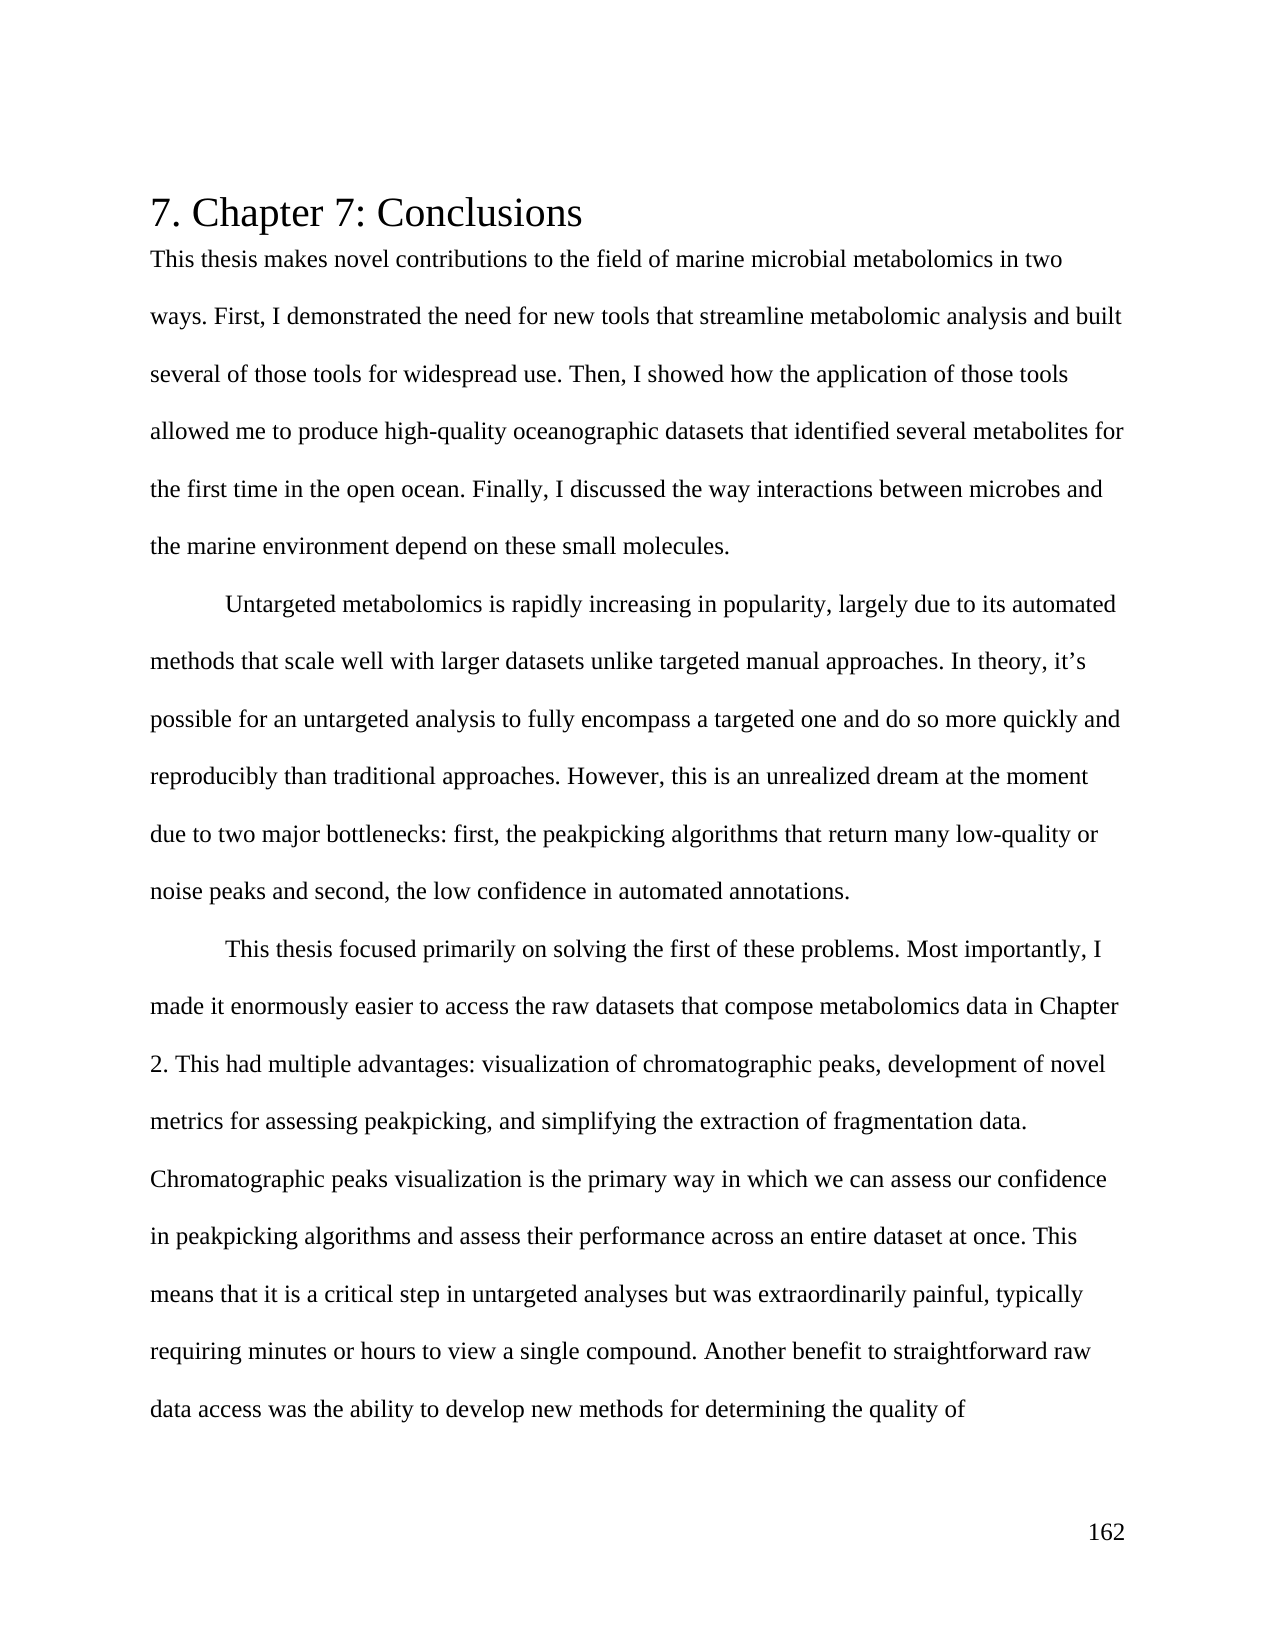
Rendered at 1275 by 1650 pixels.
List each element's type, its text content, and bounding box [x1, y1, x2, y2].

text This thesis makes novel contributions to the field of marine microbial metabolomics in two ways. First, I demonstrated the need for new tools that streamline metabolomic analysis and built several of those tools for widespread use. Then, I showed how the application of those tools allowed me to produce high-quality oceanographic datasets that identified several metabolites for the first time in the open ocean. Finally, I discussed the way interactions between microbes and the marine environment depend on these small molecules. [150, 244, 1125, 560]
text Untargeted metabolomics is rapidly increasing in popularity, largely due to its automated methods that scale well with larger datasets unlike targeted manual approaches. In theory, it’s possible for an untargeted analysis to fully encompass a targeted one and do so more quickly and reproducibly than traditional approaches. However, this is an unrealized dream at the moment due to two major bottlenecks: first, the peakpicking algorithms that return many low-quality or noise peaks and second, the low confidence in automated annotations. [150, 589, 1125, 905]
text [150, 934, 1125, 1422]
subtitle 7. Chapter 7: Conclusions [150, 187, 1125, 235]
